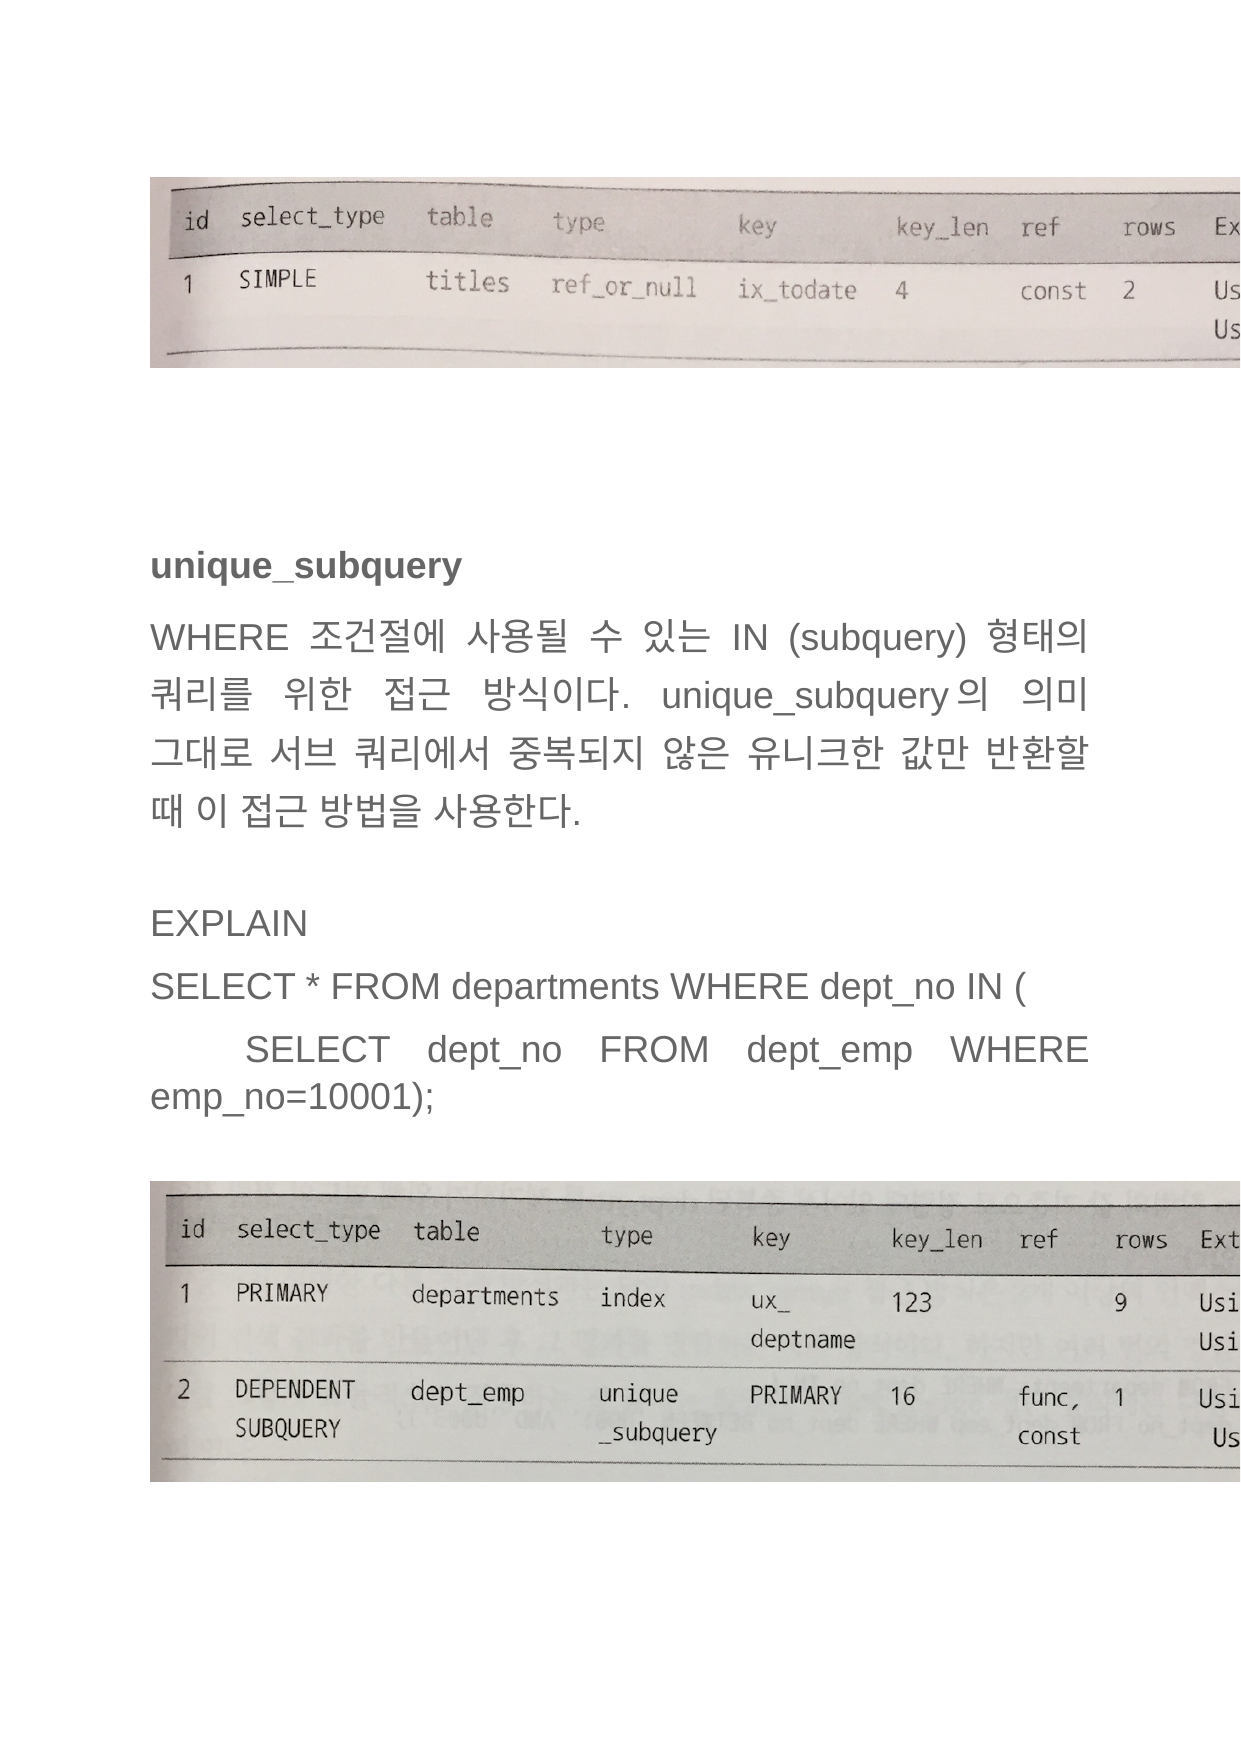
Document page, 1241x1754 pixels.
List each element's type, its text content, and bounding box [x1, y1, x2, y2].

text SELECT * FROM departments WHERE dept_no IN ( [150, 964, 1090, 1007]
text WHERE 조건절에 사용될 수 있는 IN (subquery) 형태의 쿼리를 위한 접근 방식이다. unique_subquery의 의미 그대로 서브 쿼리에서 중복되지 않은 유니크한 값만 반환할 때 이 접근 방법을 사용한다. [150, 606, 1090, 836]
text unique_subquery [150, 543, 1090, 586]
text EXPLAIN [150, 901, 1090, 944]
picture [150, 177, 1241, 368]
text SELECT dept_no FROM dept_emp WHERE emp_no=10001); [150, 1028, 1090, 1117]
picture [150, 1181, 1241, 1482]
